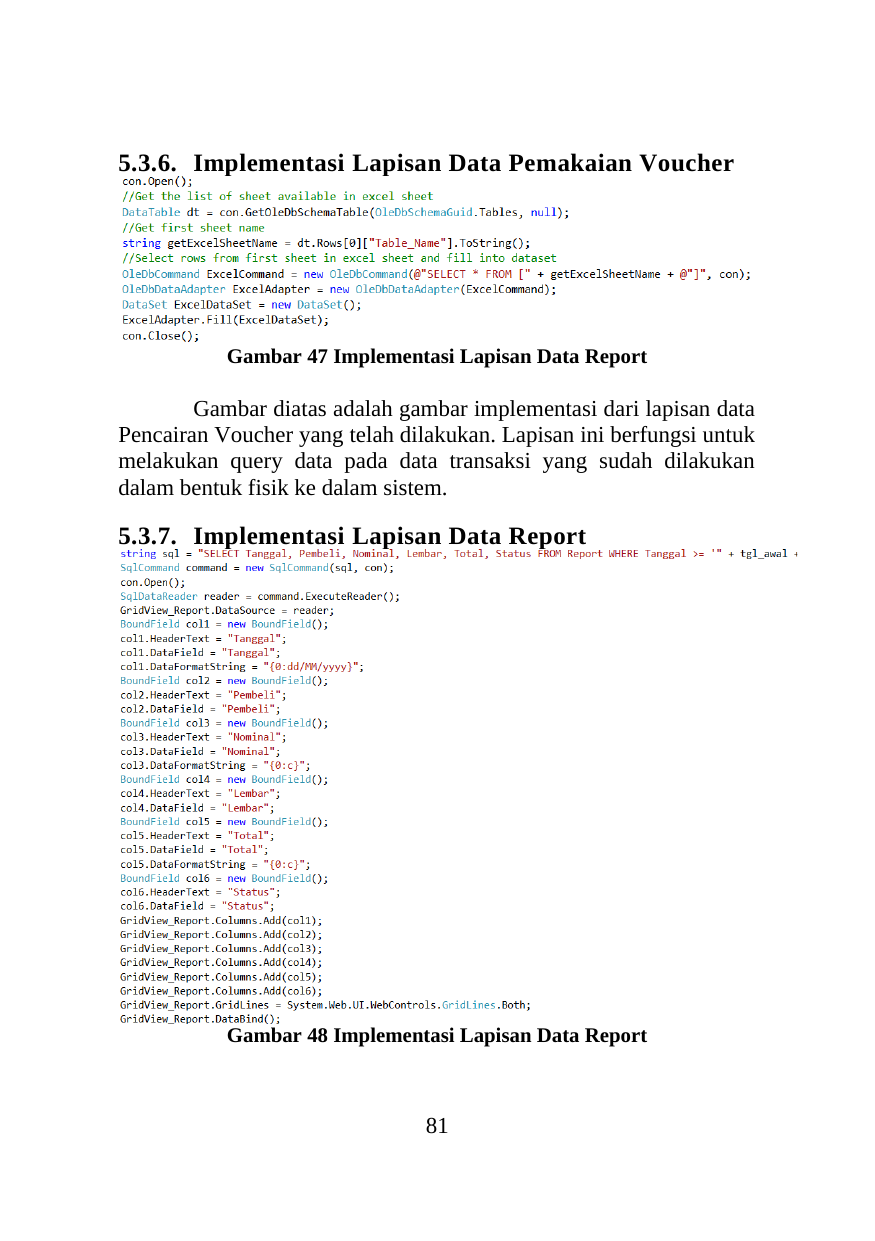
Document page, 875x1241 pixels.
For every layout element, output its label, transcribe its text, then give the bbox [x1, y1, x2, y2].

text Gambar 47 Implementasi Lapisan Data Report [118, 345, 756, 368]
subtitle Implementasi Lapisan Data Report [118, 521, 756, 549]
picture [118, 549, 798, 1024]
text Gambar diatas adalah gambar implementasi dari lapisan data Pencairan Voucher yang telah dilakukan. Lapisan ini berfungsi untuk melakukan query data pada data transaksi yang sudah dilakukan dalam bentuk fisik ke dalam sistem. [118, 395, 756, 500]
picture [118, 176, 757, 345]
text Gambar 48 Implementasi Lapisan Data Report [118, 1024, 756, 1047]
subtitle Implementasi Lapisan Data Pemakaian Voucher [118, 148, 756, 176]
